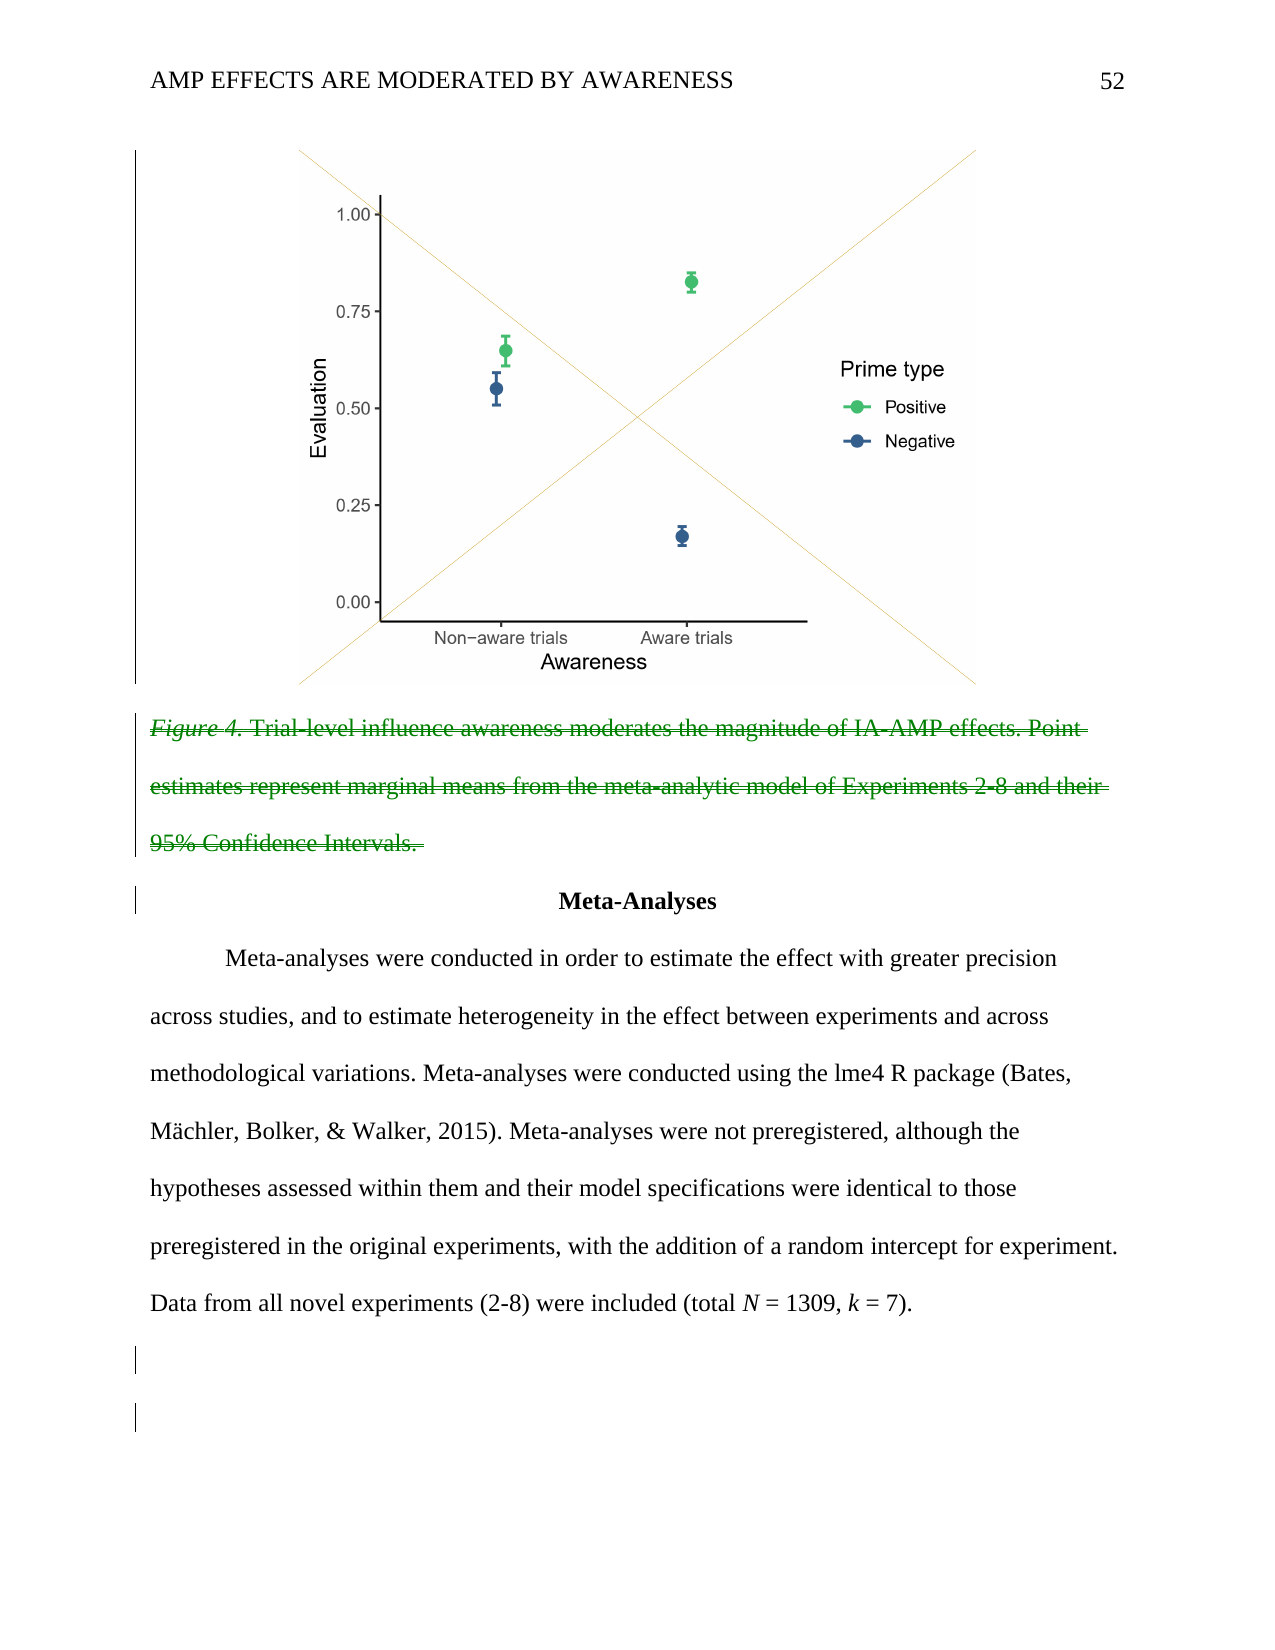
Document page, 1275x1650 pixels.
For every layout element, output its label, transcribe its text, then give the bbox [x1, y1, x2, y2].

subtitle Meta-Analyses [150, 886, 1125, 914]
picture [301, 150, 974, 416]
text Meta-analyses were conducted in order to estimate the effect with greater precision across studies, and to estimate heterogeneity in the effect between experiments and across methodological variations. Meta-analyses were conducted using the lme4 R package (Bates, Mächler, Bolker, & Walker, 2015). Meta-analyses were not preregistered, although the hypotheses assessed within them and their model specifications were identical to those preregistered in the original experiments, with the addition of a random intercept for experiment. Data from all novel experiments (2-8) were included (total N = 1309, k = 7). [150, 943, 1125, 1317]
picture [300, 418, 975, 685]
picture [299, 151, 636, 683]
picture [639, 151, 977, 684]
